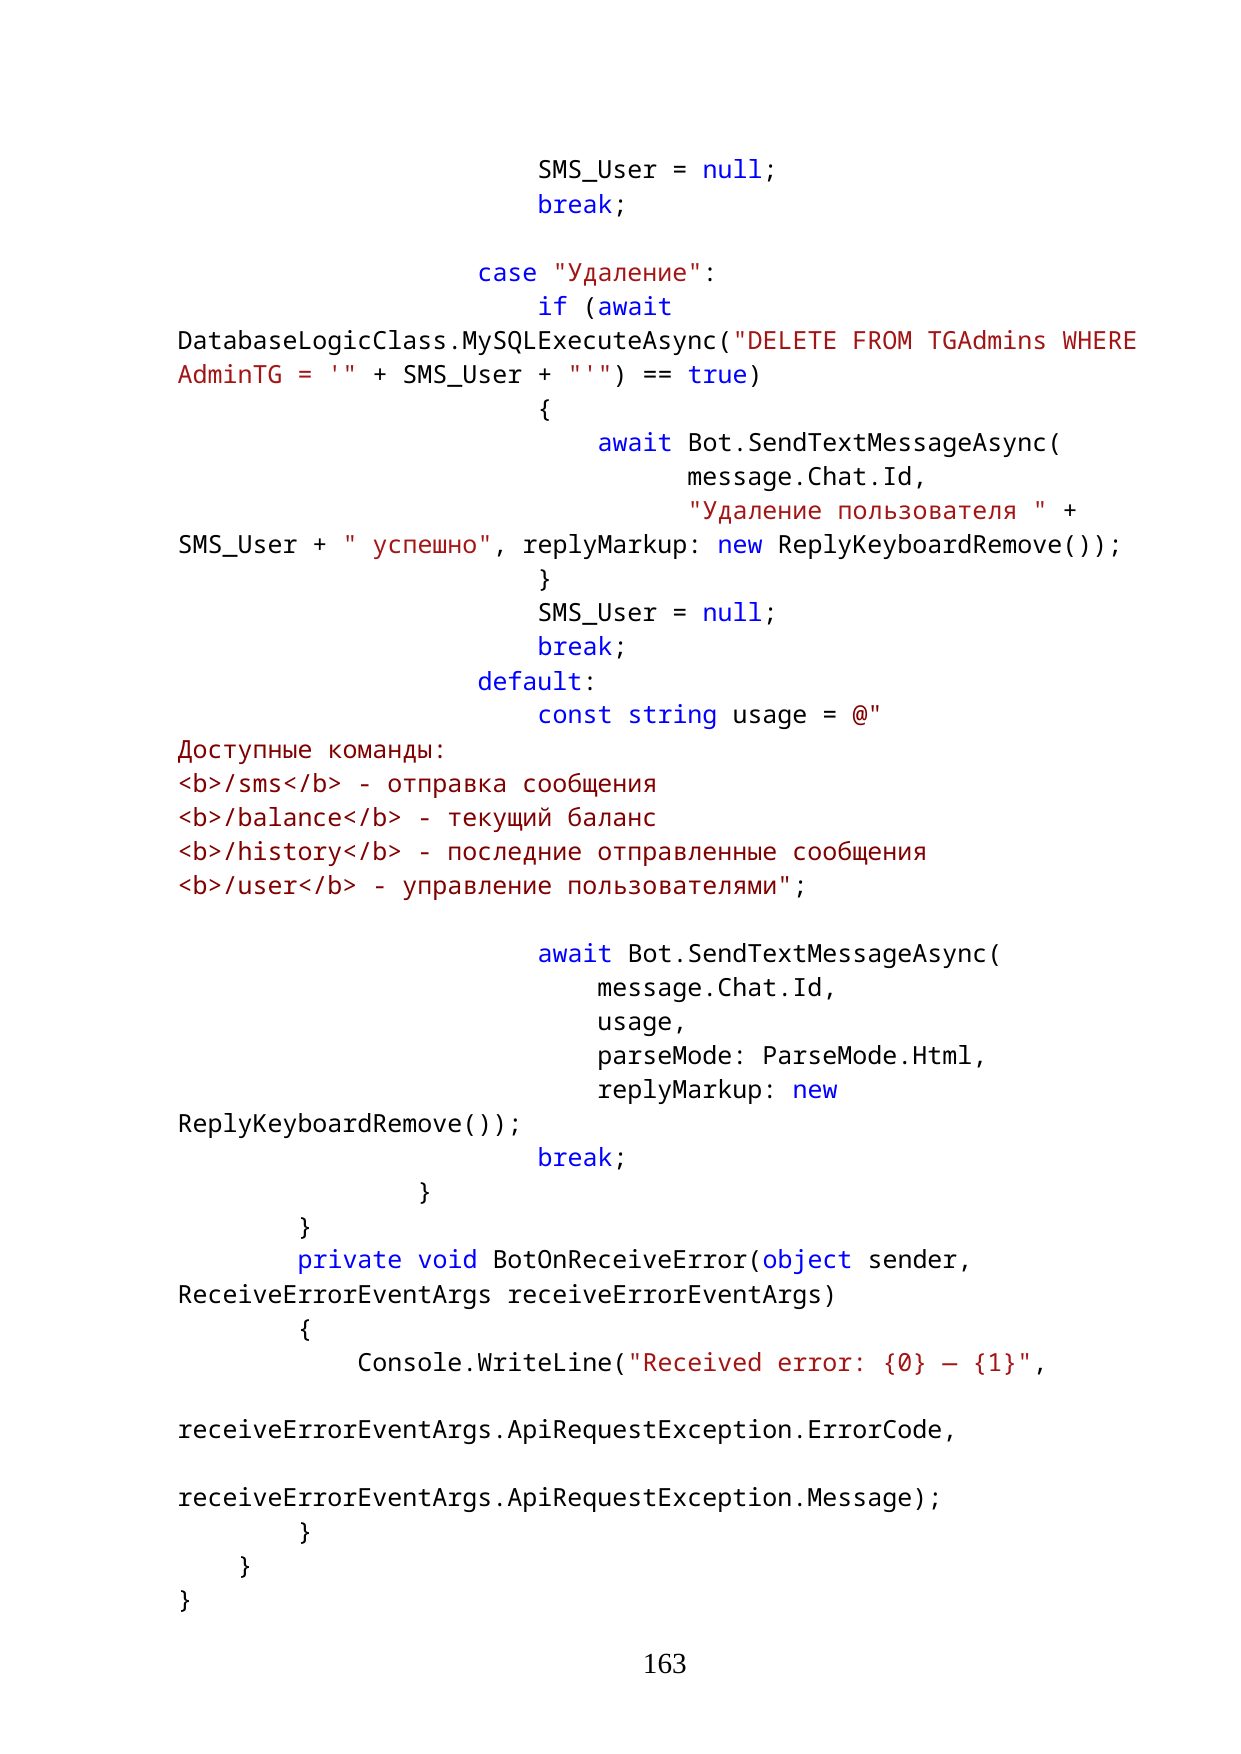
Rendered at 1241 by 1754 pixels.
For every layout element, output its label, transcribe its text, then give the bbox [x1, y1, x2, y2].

text replyMarkup: new ReplyKeyboardRemove()); [177, 1072, 1152, 1140]
text default: [177, 663, 1152, 697]
text } [177, 1174, 1152, 1208]
text <b>/history</b> - последние отправленные сообщения [177, 833, 1152, 867]
text SMS_User = null; [177, 595, 1152, 629]
text await Bot.SendTextMessageAsync( [177, 936, 1152, 970]
text } [177, 561, 1152, 595]
text } [177, 1208, 1152, 1242]
text } [177, 1582, 1152, 1616]
text parseMode: ParseMode.Html, [177, 1038, 1152, 1072]
text <b>/balance</b> - текущий баланс [177, 799, 1152, 833]
text usage, [177, 1004, 1152, 1038]
text await Bot.SendTextMessageAsync( [177, 425, 1152, 459]
text message.Chat.Id, [177, 970, 1152, 1004]
text break; [177, 186, 1152, 220]
text <b>/sms</b> - отправка сообщения [177, 765, 1152, 799]
text } [177, 1548, 1152, 1582]
text { [177, 1310, 1152, 1344]
text } [177, 1514, 1152, 1548]
text { [177, 391, 1152, 425]
text message.Chat.Id, [177, 459, 1152, 493]
text case "Удаление": [177, 254, 1152, 288]
text receiveErrorEventArgs.ApiRequestException.Message); [177, 1446, 1152, 1514]
text break; [177, 1140, 1152, 1174]
text <b>/user</b> - управление пользователями"; [177, 867, 1152, 902]
text receiveErrorEventArgs.ApiRequestException.ErrorCode, [177, 1378, 1152, 1446]
text break; [177, 629, 1152, 663]
text "Удаление пользователя " + SMS_User + " успешно", replyMarkup: new ReplyKeyboardRemove()); [177, 493, 1152, 561]
text const string usage = @" [177, 697, 1152, 731]
text Console.WriteLine("Received error: {0} — {1}", [177, 1344, 1152, 1378]
text private void BotOnReceiveError(object sender, ReceiveErrorEventArgs receiveErrorEventArgs) [177, 1242, 1152, 1310]
text Доступные команды: [177, 731, 1152, 765]
text if (await DatabaseLogicClass.MySQLExecuteAsync("DELETE FROM TGAdmins WHERE AdminTG = '" + SMS_User + "'") == true) [177, 288, 1152, 391]
text SMS_User = null; [177, 152, 1152, 186]
